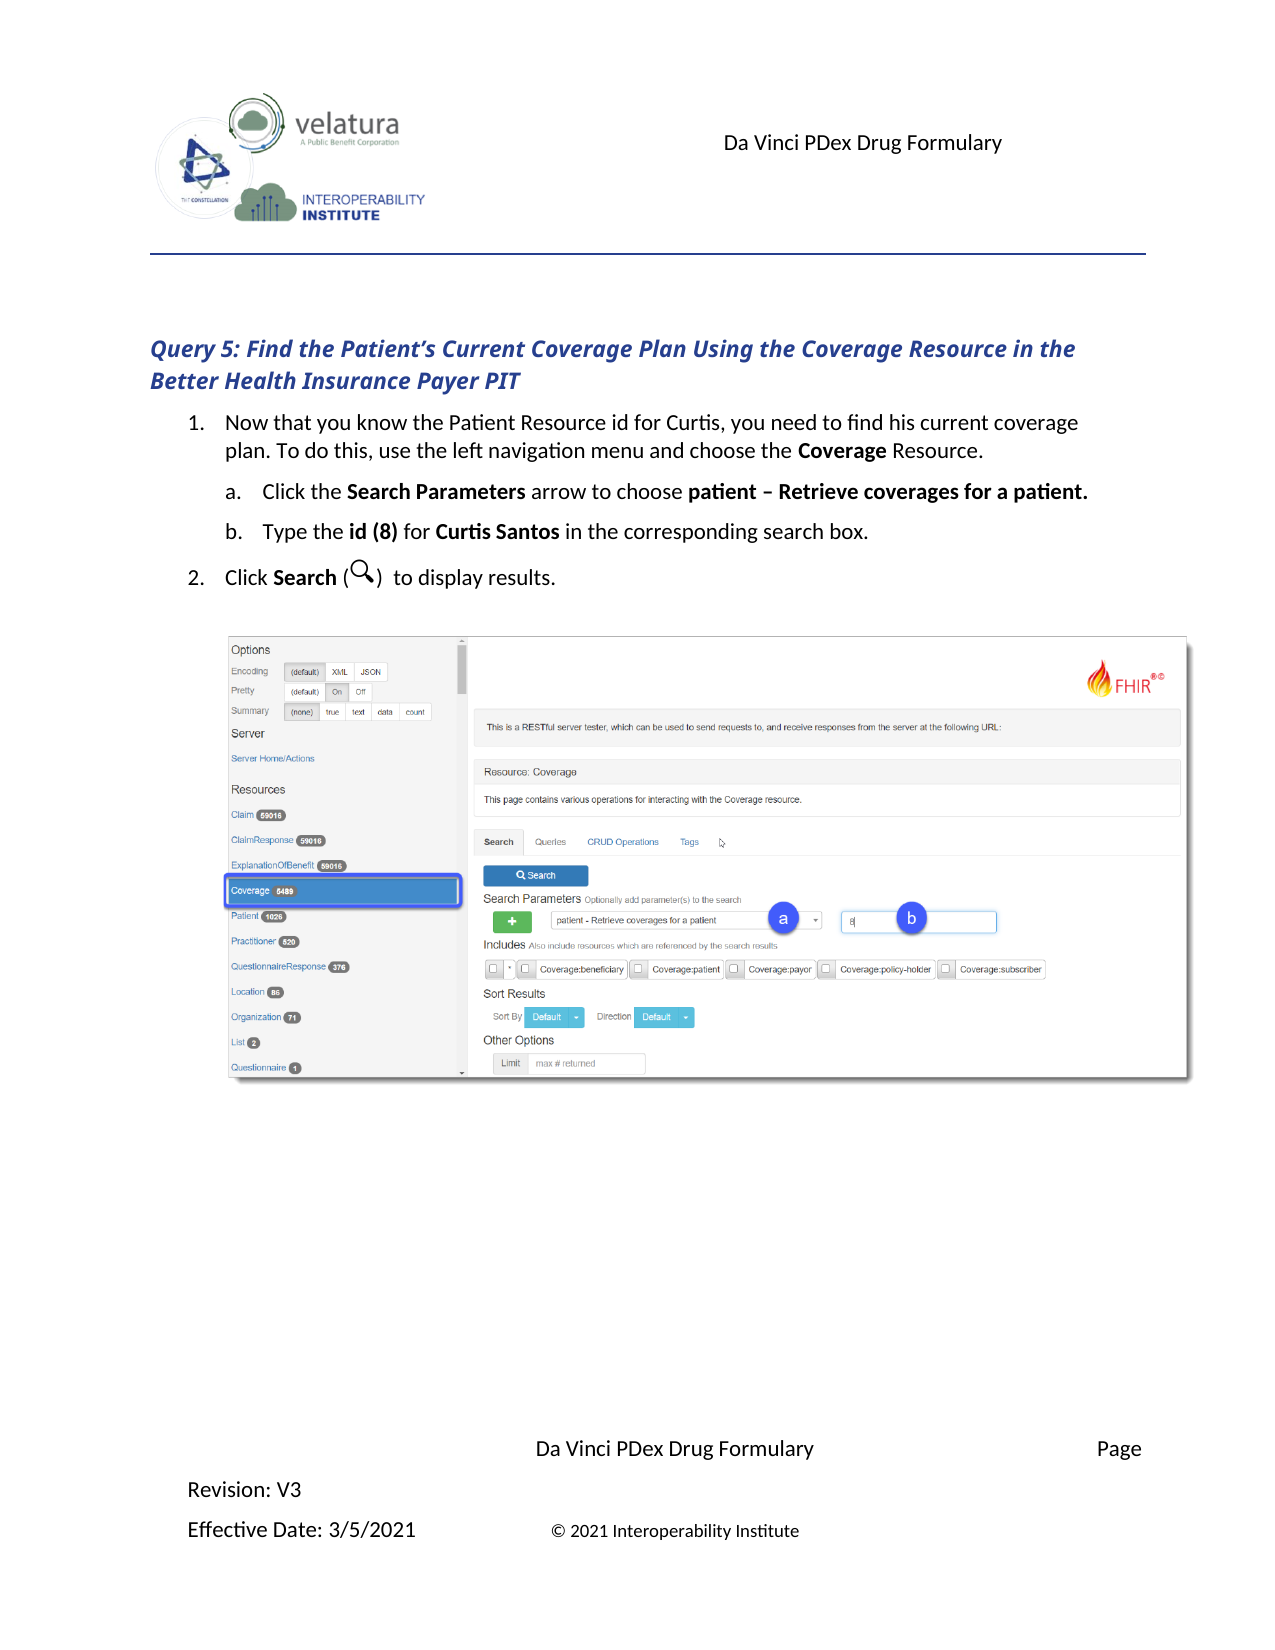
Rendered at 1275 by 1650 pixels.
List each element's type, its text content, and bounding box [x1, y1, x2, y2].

subtitle Query 5: Find the Patient’s Current Coverage Plan Using the Coverage Resource in the Better Health Insurance Payer PIT [150, 333, 1125, 396]
list Click Search () to display results. [187, 558, 1125, 591]
picture [222, 636, 1193, 1087]
picture [348, 558, 376, 585]
picture [150, 87, 429, 229]
list Type the id (8) for Curtis Santos in the corresponding search box. [225, 517, 1125, 546]
list Click the Search Parameters arrow to choose patient – Retrieve coverages for a patient. [225, 477, 1125, 505]
list Now that you know the Patient Resource id for Curtis, you need to find his current coverage plan. To do this, use the left navigation menu and choose the Coverage Resource. [187, 408, 1125, 464]
